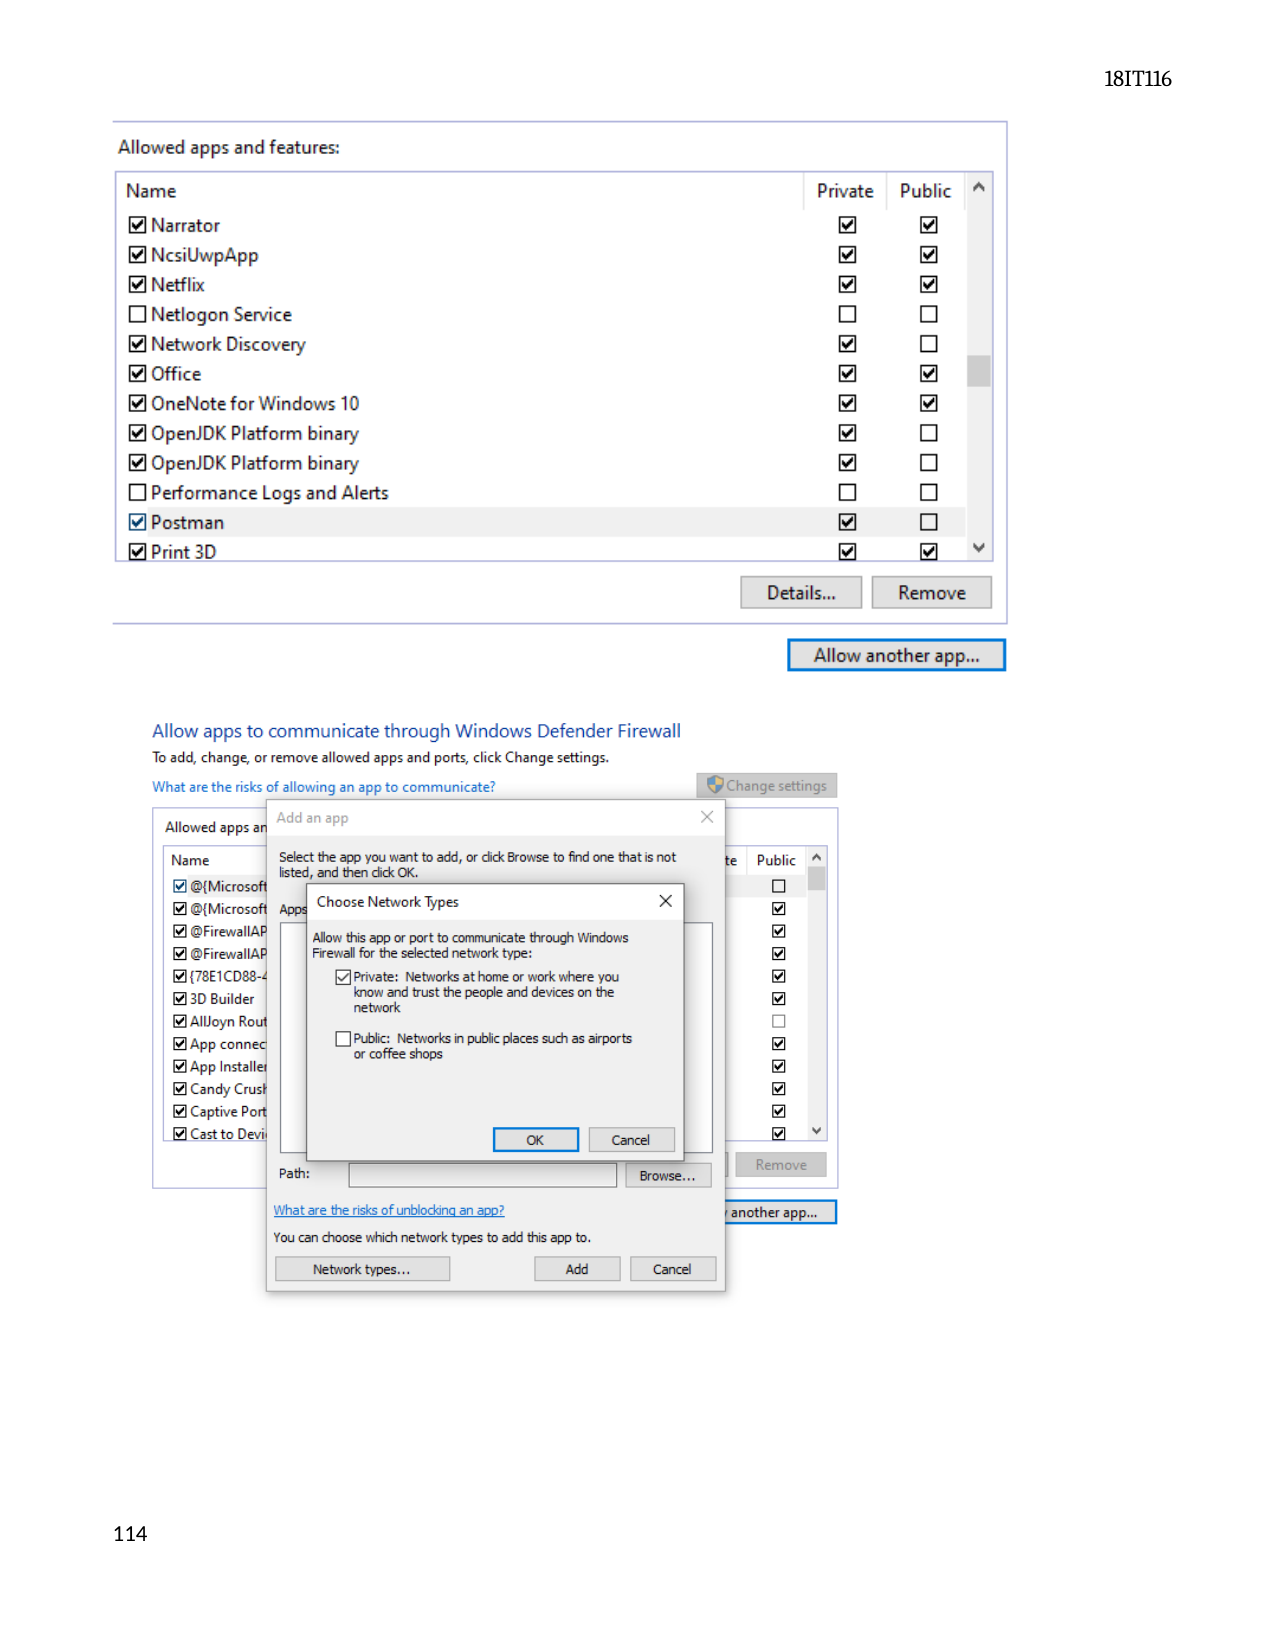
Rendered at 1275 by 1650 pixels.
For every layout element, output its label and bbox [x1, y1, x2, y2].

picture [112, 118, 1019, 706]
picture [112, 710, 951, 1337]
